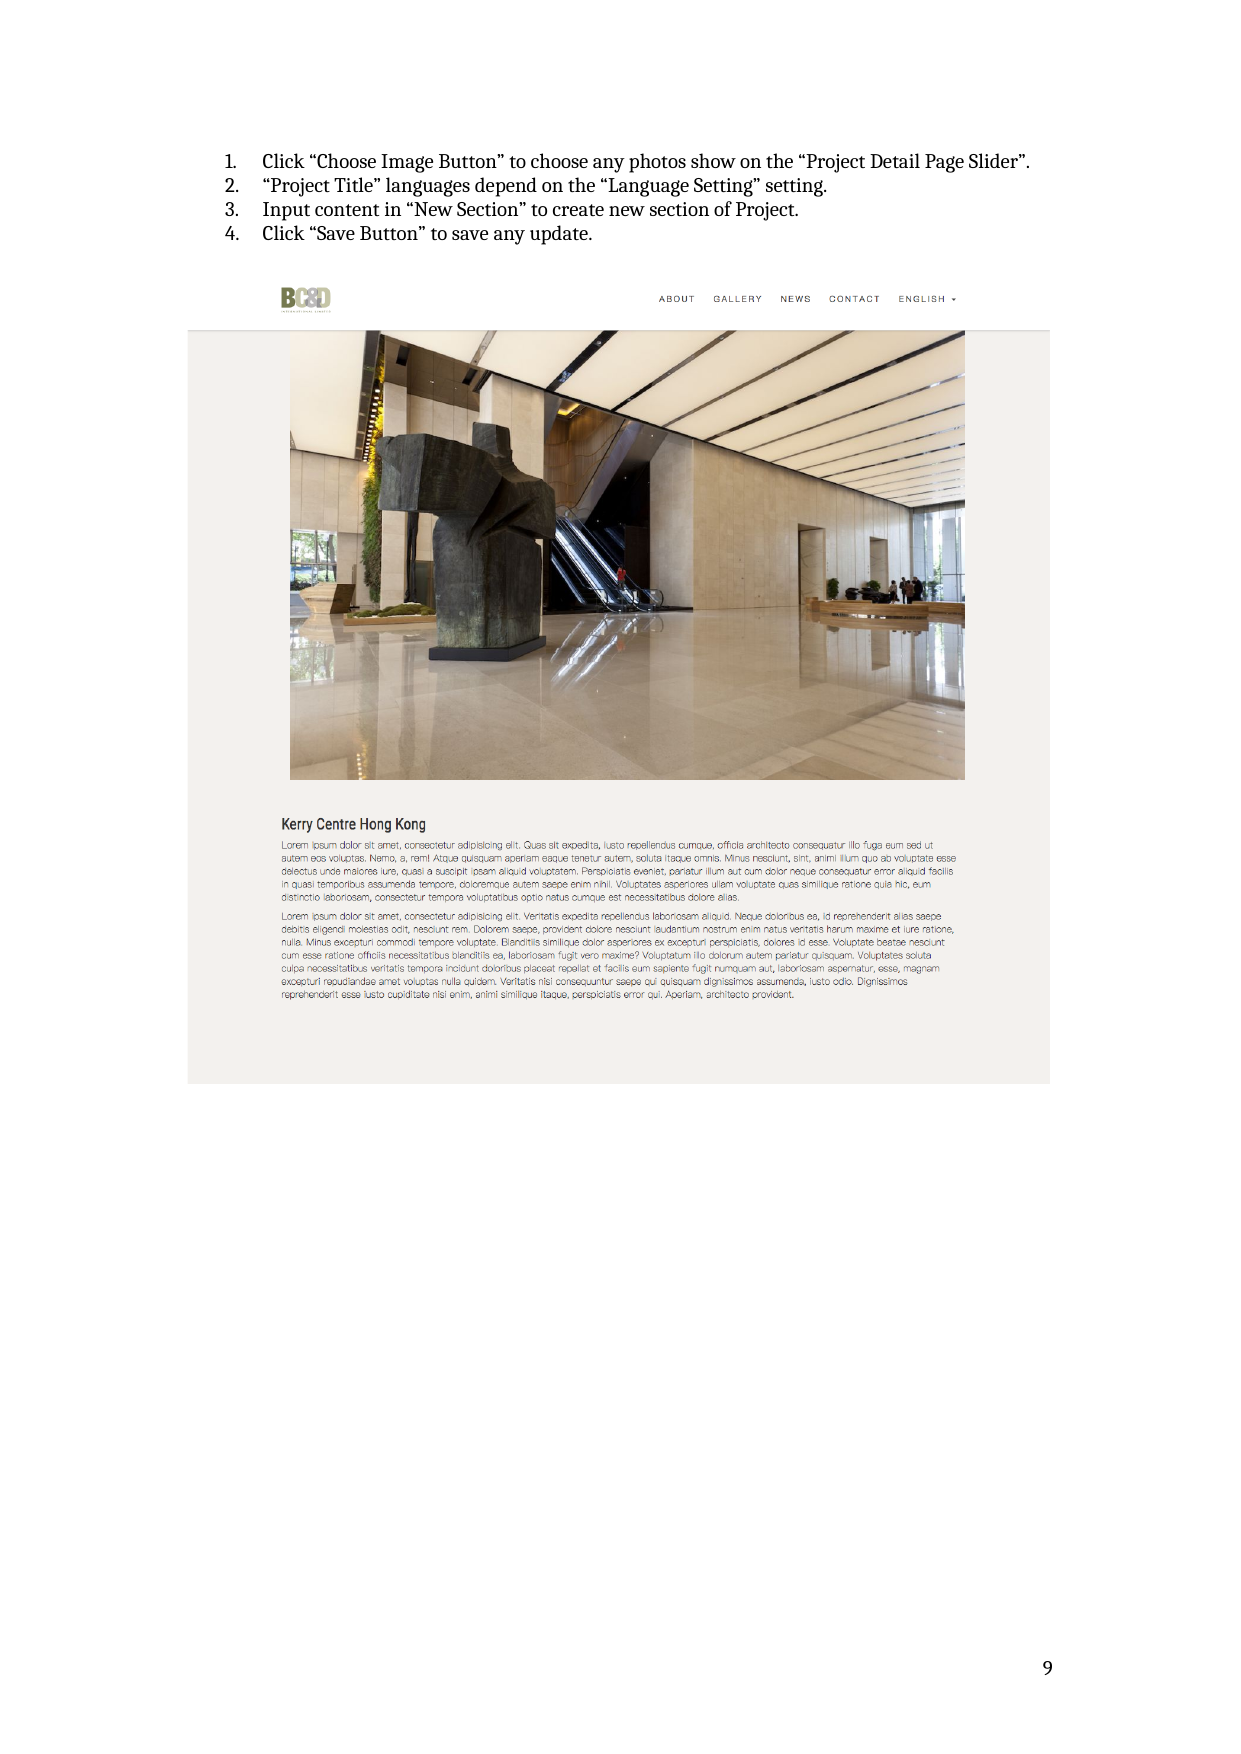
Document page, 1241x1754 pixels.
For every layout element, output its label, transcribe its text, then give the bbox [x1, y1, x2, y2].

picture [187, 269, 1050, 1084]
list Click “Choose Image Button” to choose any photos show on the “Project Detail Page Slider”. [225, 150, 1053, 174]
list Click “Save Button” to save any update. [225, 222, 1053, 246]
list Input content in “New Section” to create new section of Project. [225, 198, 1053, 222]
list “Project Title” languages depend on the “Language Setting” setting. [225, 174, 1053, 198]
